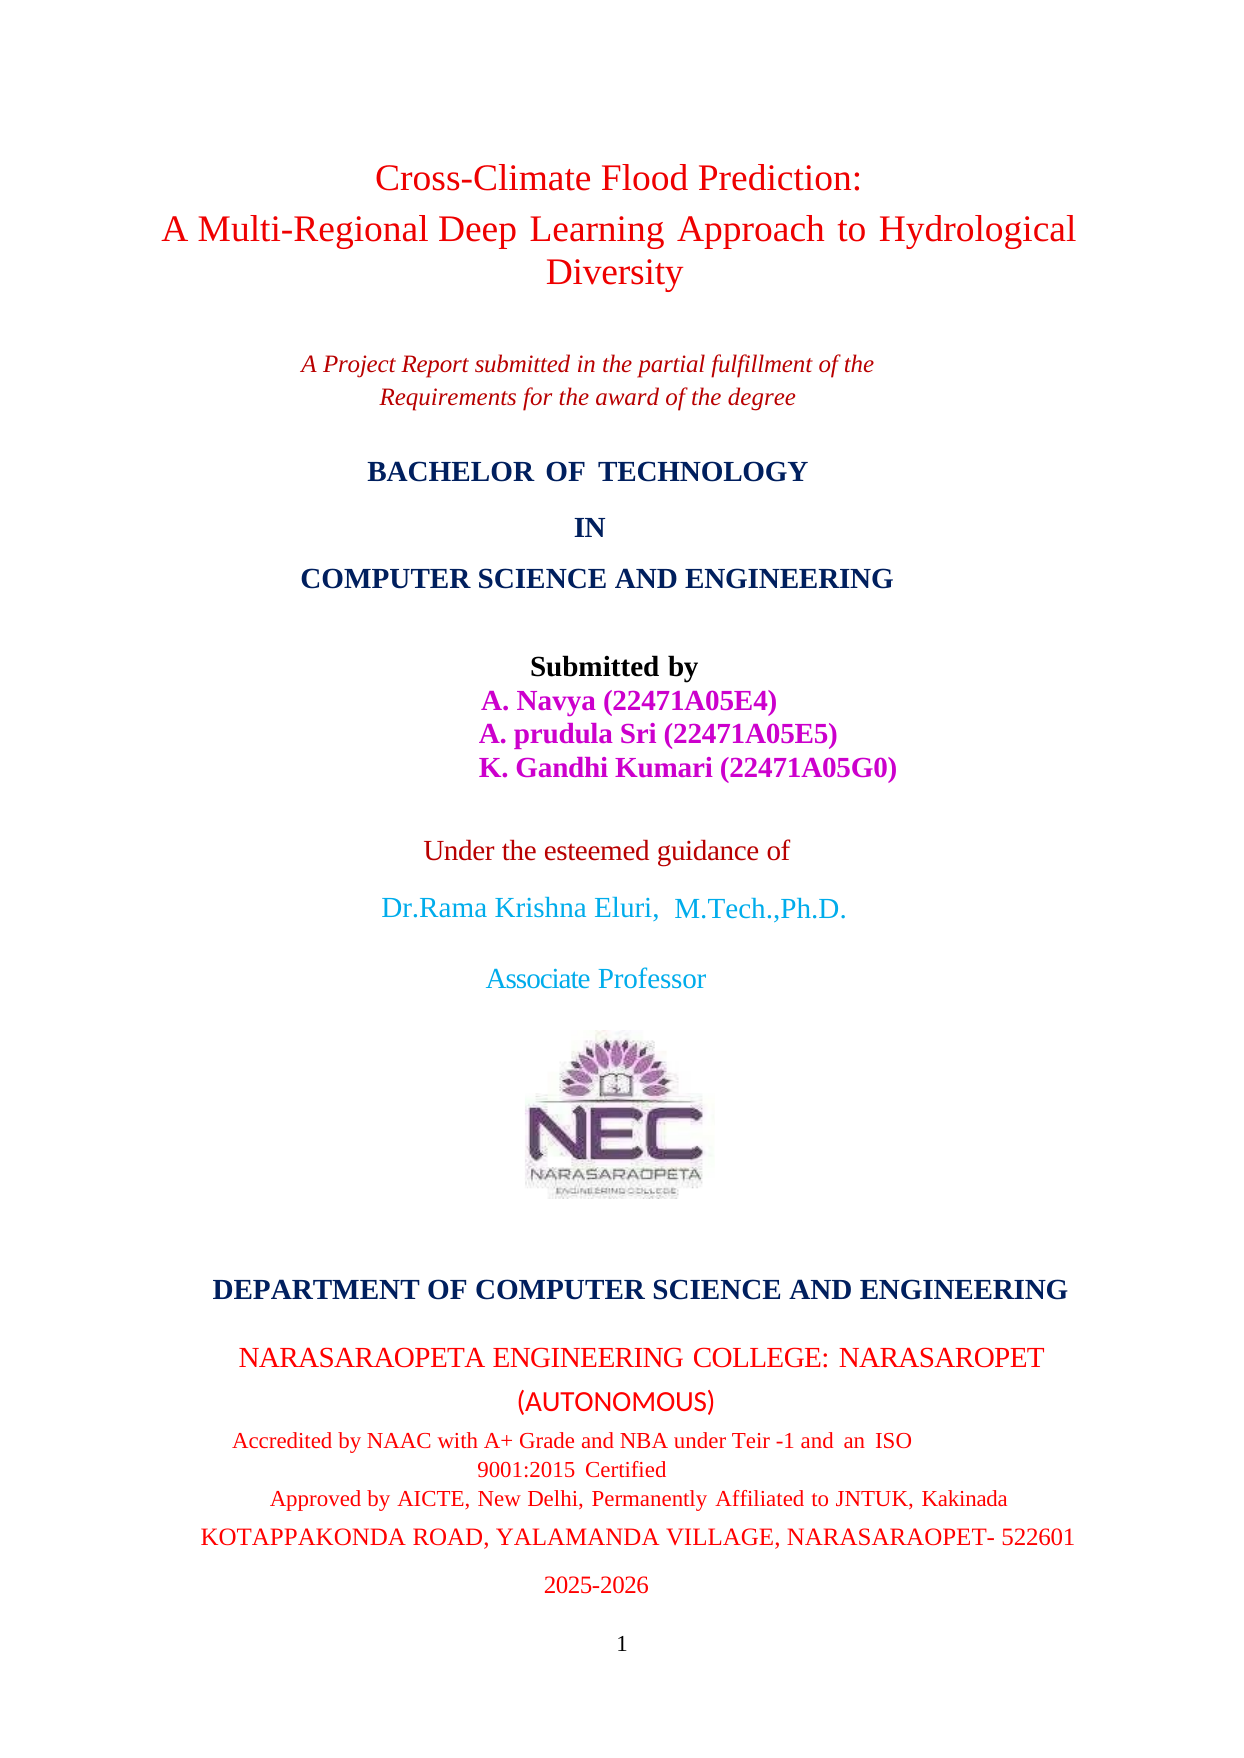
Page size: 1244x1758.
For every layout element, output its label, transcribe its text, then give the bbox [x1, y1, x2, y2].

text A. prudula Sri (22471A05E5) [89, 717, 1118, 750]
title Cross-Climate Flood Prediction: [94, 156, 1134, 199]
text NARASARAOPETA ENGINEERING COLLEGE: NARASAROPET [128, 1340, 1155, 1374]
text A Project Report submitted in the partial fulfillment of the Requirements for the award of the degree [285, 349, 893, 411]
text Dr.Rama Krishna Eluri, M.Tech.,Ph.D. [89, 890, 1139, 925]
subtitle BACHELOR OF TECHNOLOGY [285, 454, 891, 487]
text (AUTONOMOUS) [89, 1383, 1143, 1418]
text Approved by AICTE, New Delhi, Permanently Affiliated to JNTUK, Kakinada [122, 1486, 1155, 1511]
text K. Gandhi Kumari (22471A05G0) [89, 750, 1118, 784]
text Accredited by NAAC with A+ Grade and NBA under Teir -1 and an ISO 9001:2015 Certified [209, 1427, 934, 1483]
picture [524, 1030, 715, 1199]
text A. Navya (22471A05E4) [89, 683, 1118, 717]
text KOTAPPAKONDA ROAD, YALAMANDA VILLAGE, NARASARAOPET- 522601 [121, 1522, 1155, 1551]
text 2025-2026 [89, 1571, 1104, 1599]
text Under the esteemed guidance of [123, 833, 1091, 866]
title A Multi-Regional Deep Learning Approach to Hydrological Diversity [94, 207, 1134, 293]
subtitle Submitted by [89, 649, 1140, 683]
text Associate Professor [89, 961, 1103, 995]
subtitle DEPARTMENT OF COMPUTER SCIENCE AND ENGINEERING [126, 1272, 1155, 1306]
subtitle COMPUTER SCIENCE AND ENGINEERING [89, 561, 1105, 595]
text IN [89, 511, 1091, 544]
